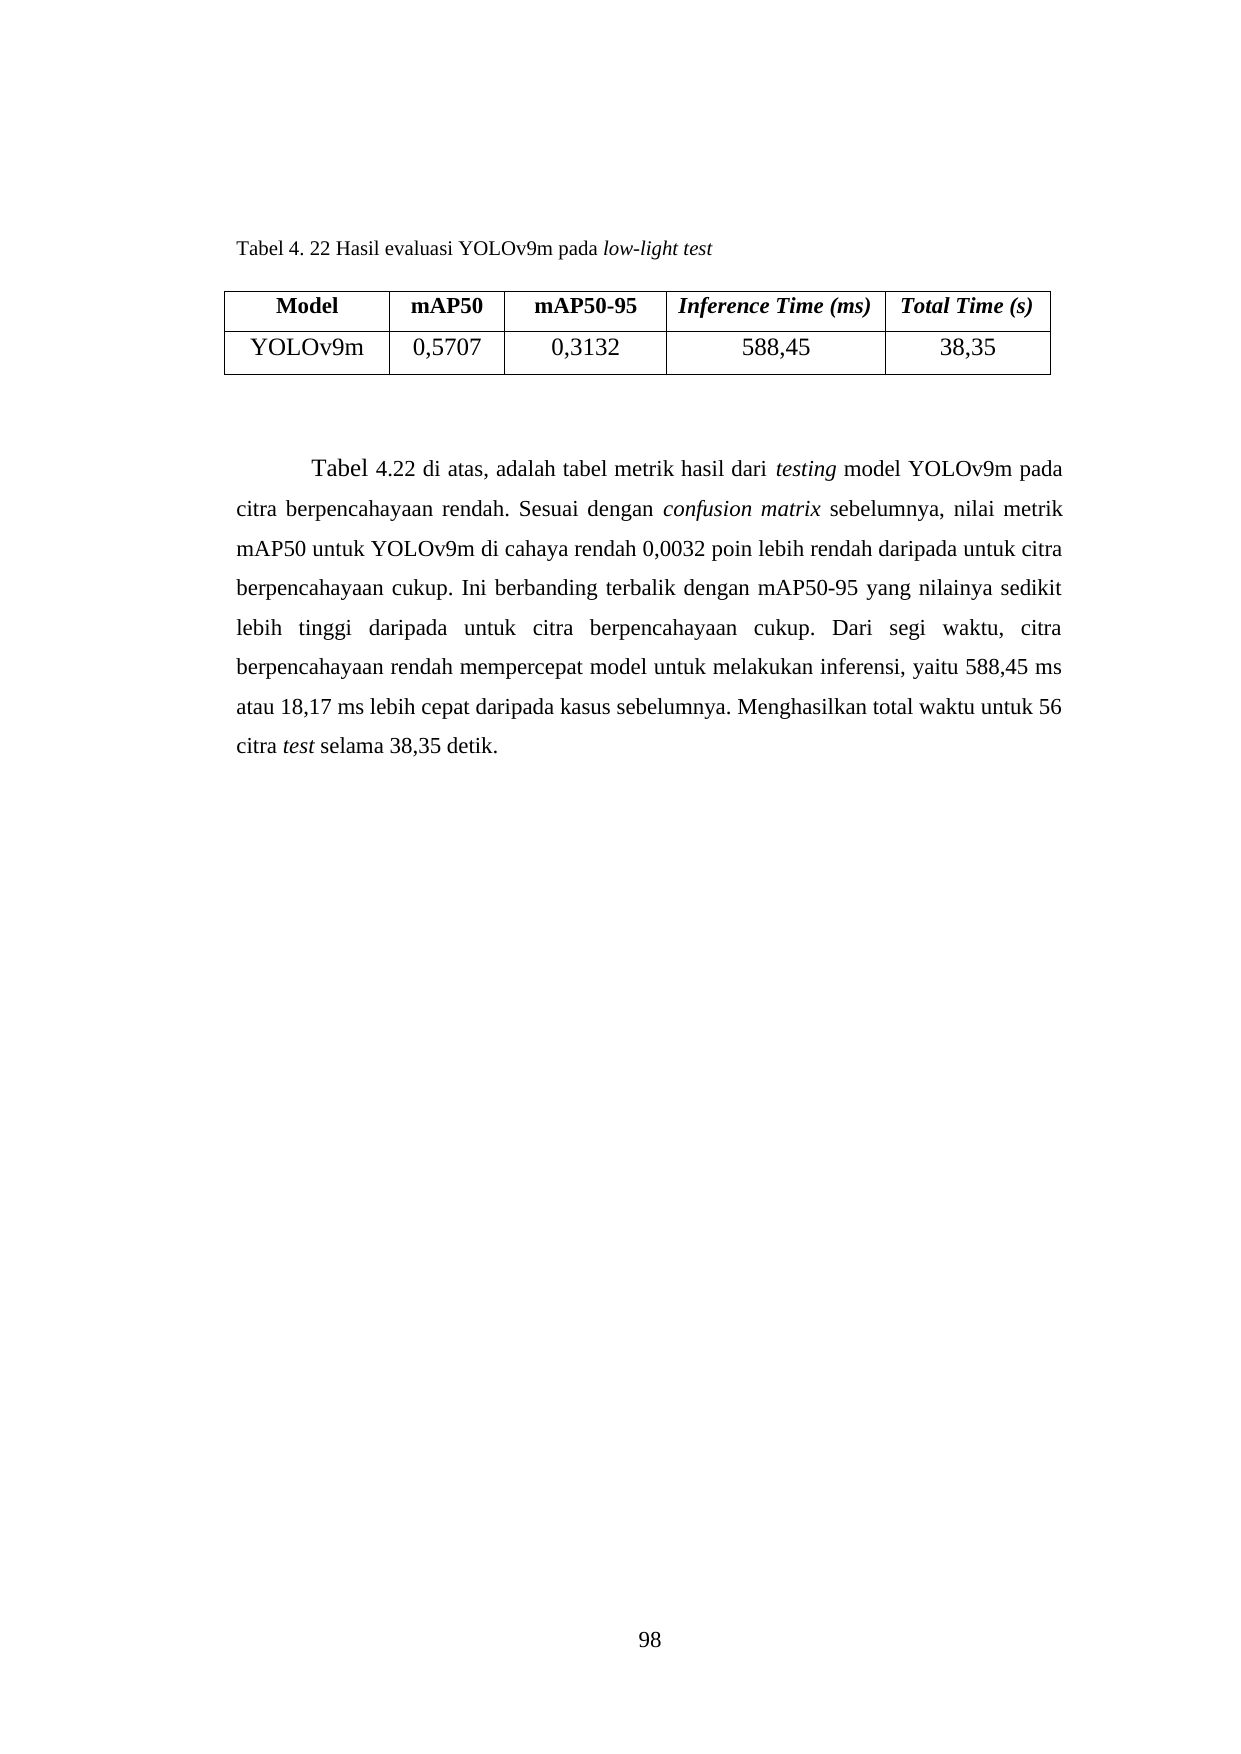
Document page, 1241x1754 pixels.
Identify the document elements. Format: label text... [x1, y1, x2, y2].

table_header Inference Time (ms) [667, 292, 885, 331]
table_header Model [225, 292, 389, 331]
table_header mAP50-95 [505, 292, 666, 331]
table_header mAP50 [390, 292, 504, 331]
table_cell YOLOv9m [225, 332, 389, 374]
text Tabel 4. 22 Hasil evaluasi YOLOv9m pada low-light test [236, 236, 1063, 260]
table_cell 0,5707 [390, 332, 504, 374]
table_cell 0,3132 [505, 332, 666, 374]
table_header Total Time (s) [886, 292, 1050, 331]
table_cell 38,35 [886, 332, 1050, 374]
table_cell 588,45 [667, 332, 885, 374]
text Tabel 4.22 di atas, adalah tabel metrik hasil dari testing model YOLOv9m pada citra berpencahayaan rendah. Sesuai dengan confusion matrix sebelumnya, nilai metrik mAP50 untuk YOLOv9m di cahaya rendah 0,0032 poin lebih rendah daripada untuk citra berpencahayaan cukup. Ini berbanding terbalik dengan mAP50-95 yang nilainya sedikit lebih tinggi daripada untuk citra berpencahayaan cukup. Dari segi waktu, citra berpencahayaan rendah mempercepat model untuk melakukan inferensi, yaitu 588,45 ms atau 18,17 ms lebih cepat daripada kasus sebelumnya. Menghasilkan total waktu untuk 56 citra test selama 38,35 detik. [236, 453, 1063, 758]
